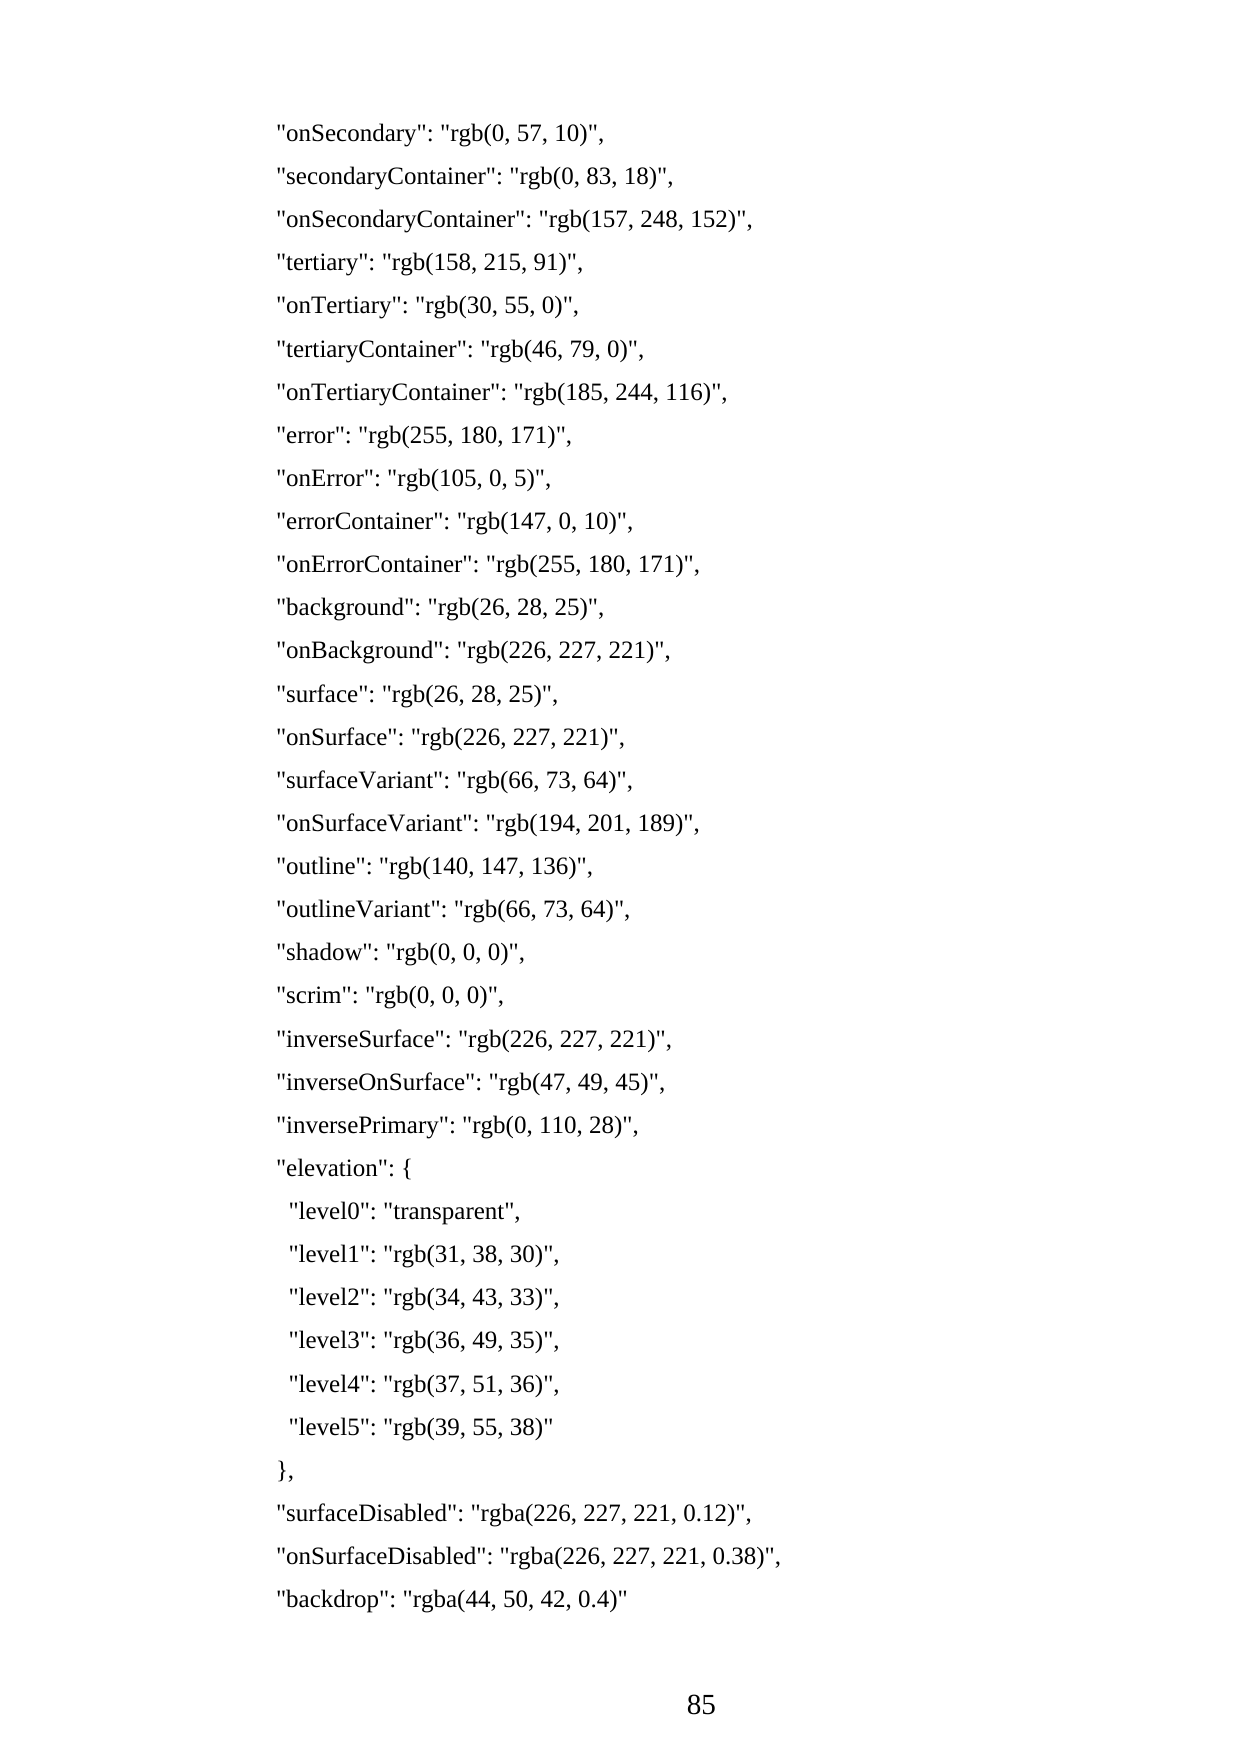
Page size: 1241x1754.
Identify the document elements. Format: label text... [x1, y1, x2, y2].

text "onTertiary": "rgb(30, 55, 0)", [177, 291, 1152, 319]
text }, [177, 1455, 1152, 1484]
text "level4": "rgb(37, 51, 36)", [177, 1369, 1152, 1397]
text "onError": "rgb(105, 0, 5)", [177, 463, 1152, 492]
text "outlineVariant": "rgb(66, 73, 64)", [177, 894, 1152, 923]
text "background": "rgb(26, 28, 25)", [177, 592, 1152, 621]
text "onTertiaryContainer": "rgb(185, 244, 116)", [177, 377, 1152, 406]
text "level2": "rgb(34, 43, 33)", [177, 1282, 1152, 1311]
text "onErrorContainer": "rgb(255, 180, 171)", [177, 549, 1152, 578]
text "level3": "rgb(36, 49, 35)", [177, 1326, 1152, 1354]
text "surface": "rgb(26, 28, 25)", [177, 679, 1152, 707]
text "elevation": { [177, 1153, 1152, 1182]
text "error": "rgb(255, 180, 171)", [177, 420, 1152, 449]
text "onSecondaryContainer": "rgb(157, 248, 152)", [177, 204, 1152, 233]
text "level0": "transparent", [177, 1196, 1152, 1225]
text "surfaceDisabled": "rgba(226, 227, 221, 0.12)", [177, 1498, 1152, 1527]
text "onBackground": "rgb(226, 227, 221)", [177, 636, 1152, 664]
text "inverseOnSurface": "rgb(47, 49, 45)", [177, 1067, 1152, 1096]
text "level5": "rgb(39, 55, 38)" [177, 1412, 1152, 1441]
text "tertiary": "rgb(158, 215, 91)", [177, 247, 1152, 276]
text "inverseSurface": "rgb(226, 227, 221)", [177, 1024, 1152, 1052]
text "level1": "rgb(31, 38, 30)", [177, 1239, 1152, 1268]
text "backdrop": "rgba(44, 50, 42, 0.4)" [177, 1584, 1152, 1613]
text "shadow": "rgb(0, 0, 0)", [177, 937, 1152, 966]
text "onSurface": "rgb(226, 227, 221)", [177, 722, 1152, 751]
text "onSecondary": "rgb(0, 57, 10)", [177, 118, 1152, 147]
text "errorContainer": "rgb(147, 0, 10)", [177, 506, 1152, 535]
text "outline": "rgb(140, 147, 136)", [177, 851, 1152, 880]
text "scrim": "rgb(0, 0, 0)", [177, 981, 1152, 1009]
text "inversePrimary": "rgb(0, 110, 28)", [177, 1110, 1152, 1139]
text "surfaceVariant": "rgb(66, 73, 64)", [177, 765, 1152, 794]
text "onSurfaceVariant": "rgb(194, 201, 189)", [177, 808, 1152, 837]
text "secondaryContainer": "rgb(0, 83, 18)", [177, 161, 1152, 190]
text "tertiaryContainer": "rgb(46, 79, 0)", [177, 334, 1152, 362]
text "onSurfaceDisabled": "rgba(226, 227, 221, 0.38)", [177, 1541, 1152, 1570]
